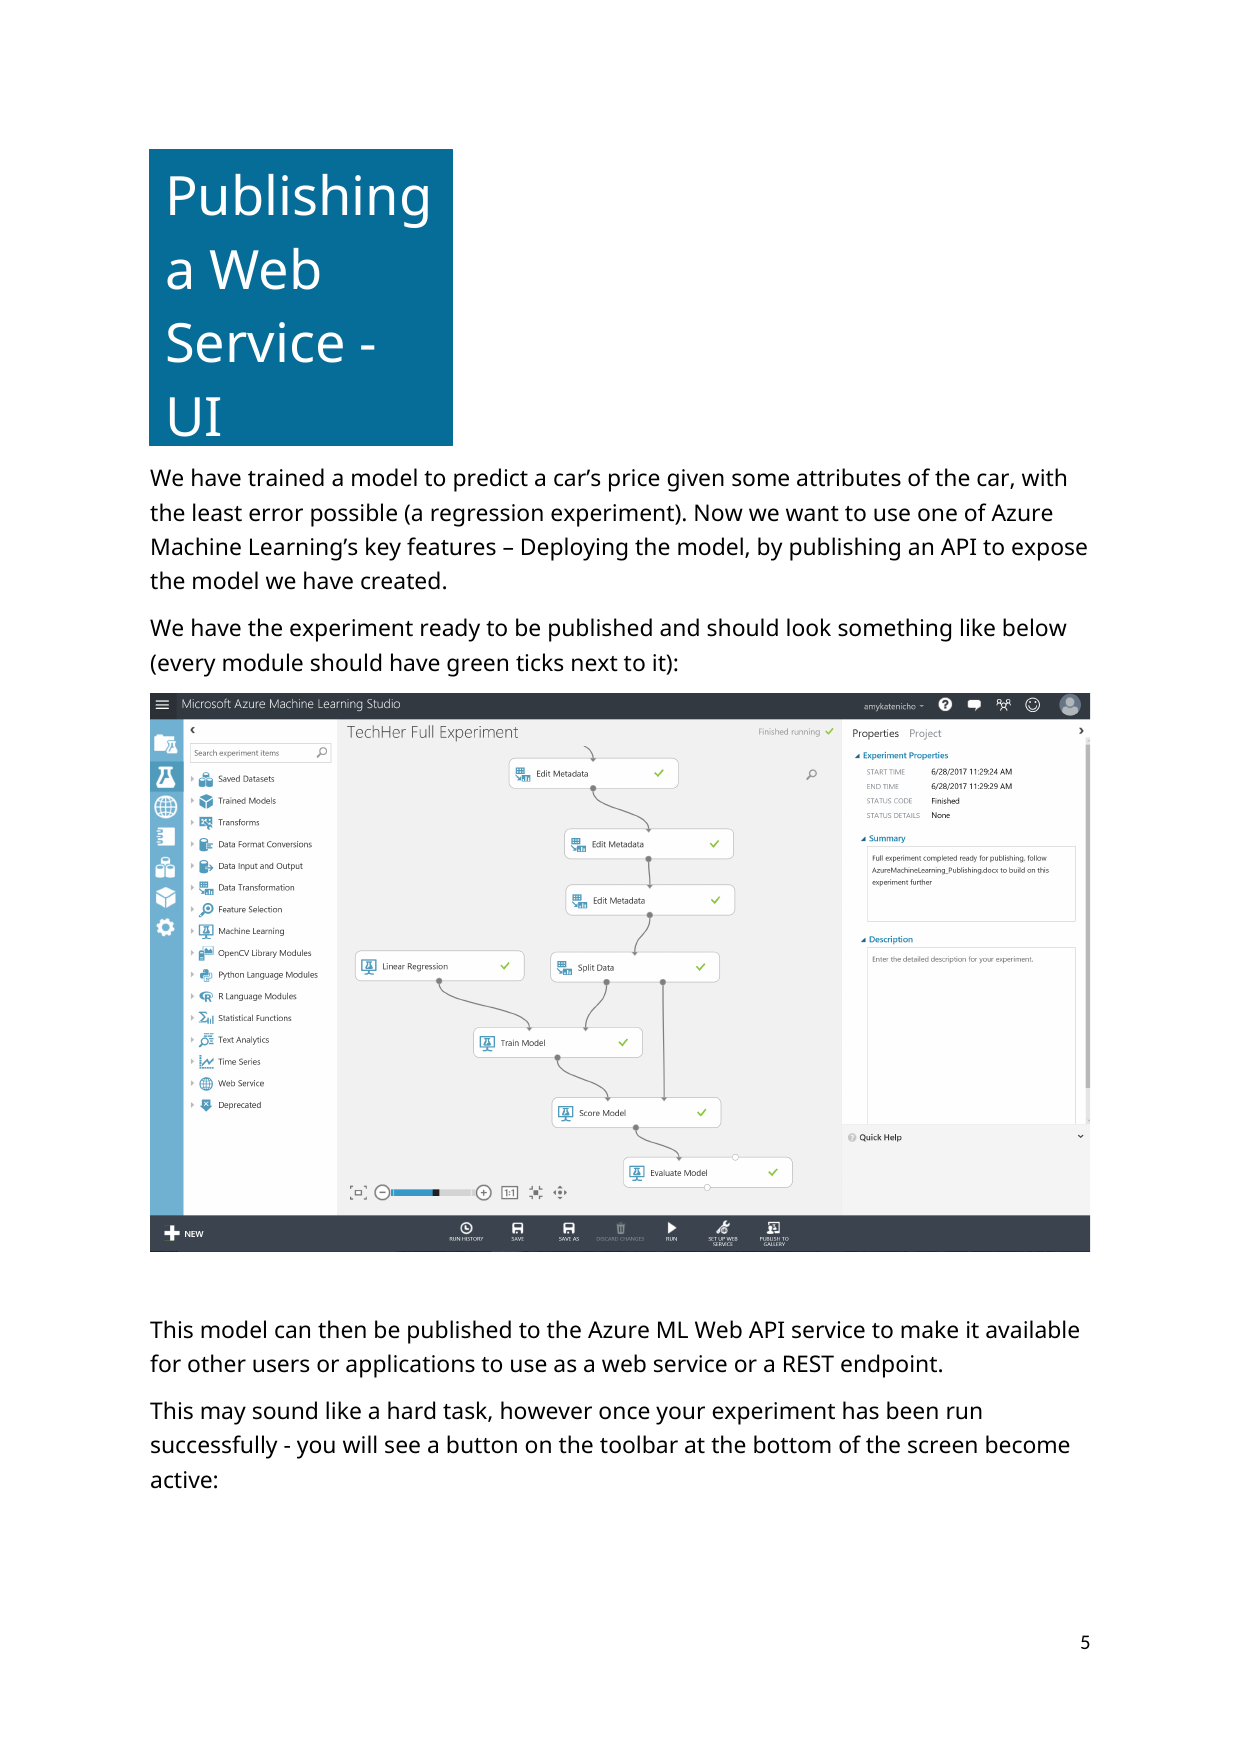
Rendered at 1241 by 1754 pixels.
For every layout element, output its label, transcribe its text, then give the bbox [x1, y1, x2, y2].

picture [150, 693, 1091, 1252]
text This model can then be published to the Azure ML Web API service to make it available for other users or applications to use as a web service or a REST endpoint. [150, 1313, 1090, 1379]
text We have trained a model to predict a car’s price given some attributes of the car, with the least error possible (a regression experiment). Now we want to use one of Azure Machine Learning’s key features – Deploying the model, by publishing an API to expose the model we have created. [150, 462, 1090, 596]
text This may sound like a hard task, however once your experiment has been run successfully - you will see a button on the toolbar at the bottom of the screen become active: [150, 1395, 1090, 1495]
text We have the experiment ready to be published and should look something like below (every module should have green ticks next to it): [150, 612, 1090, 678]
